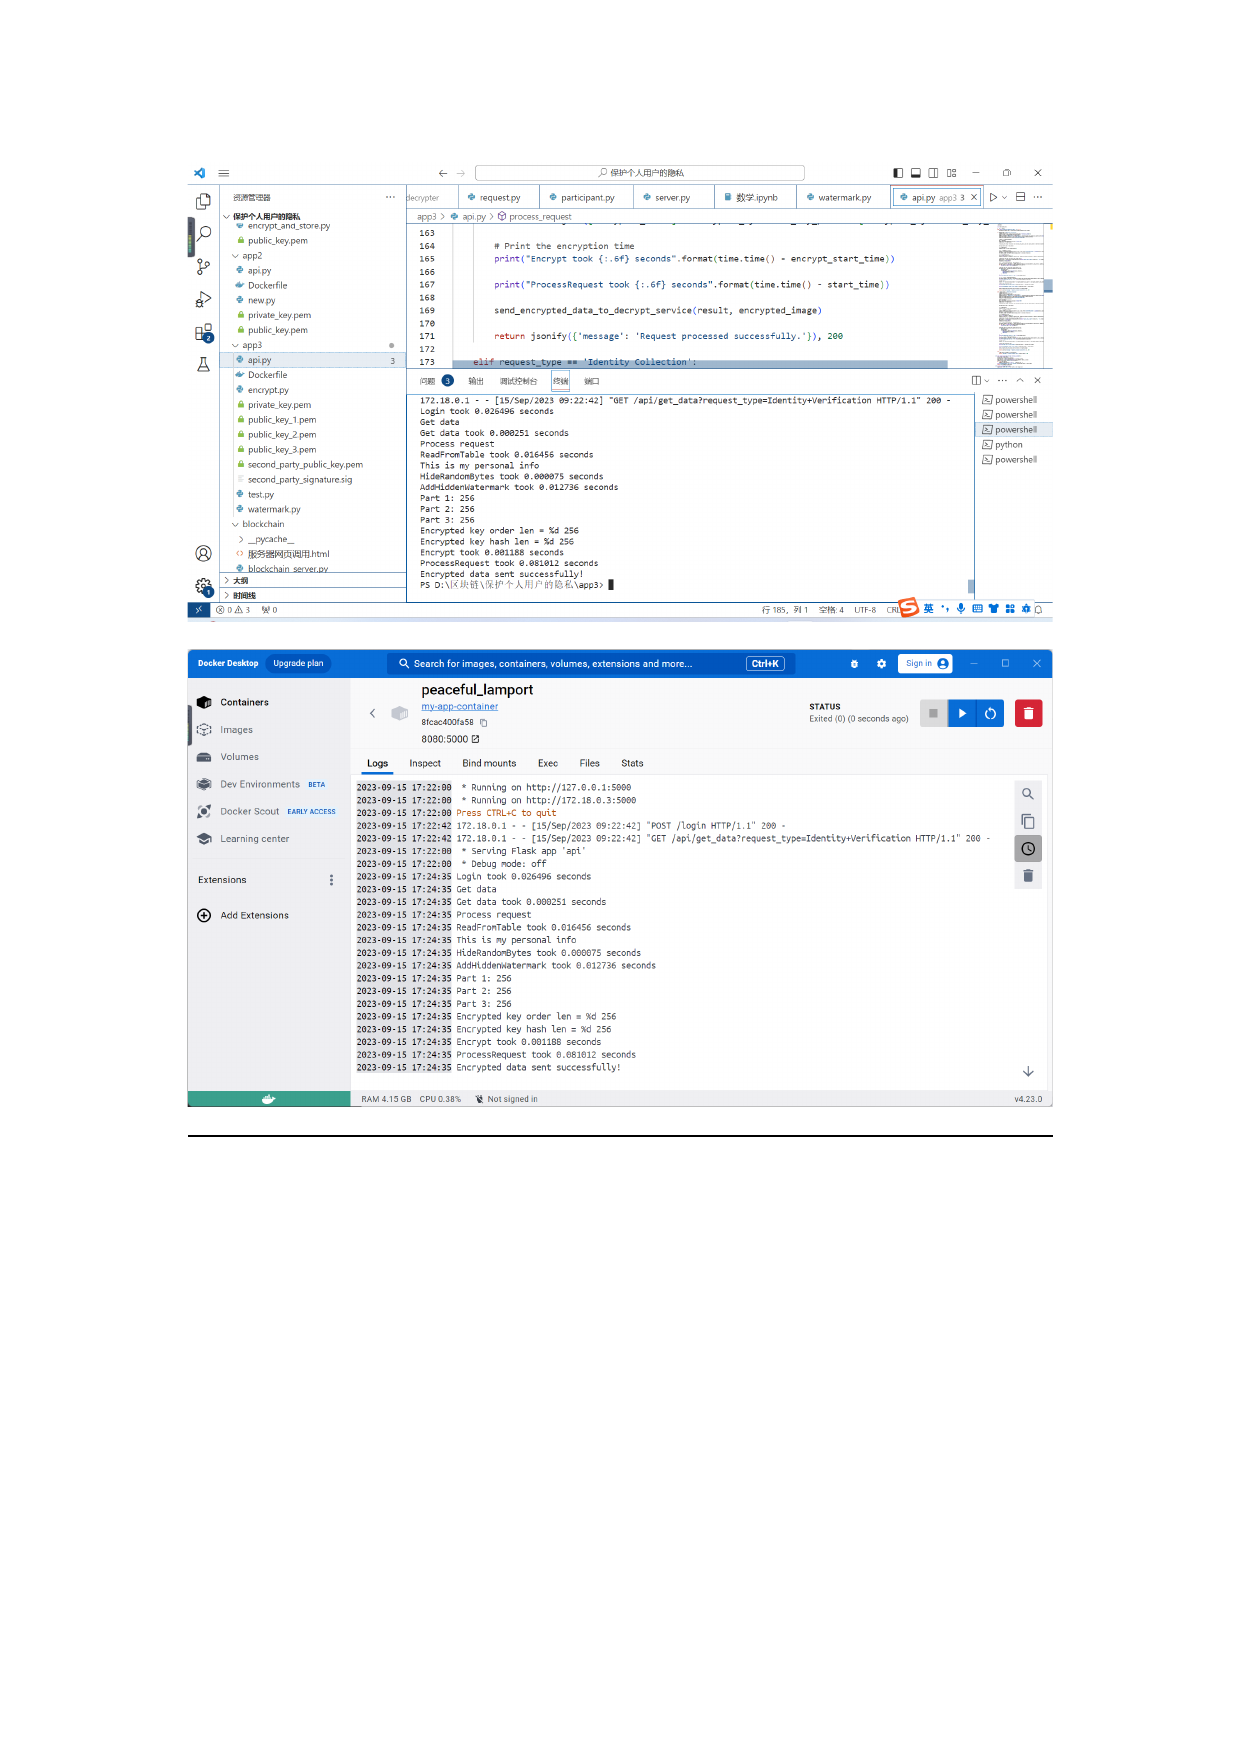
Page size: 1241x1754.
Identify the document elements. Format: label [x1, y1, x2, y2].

picture [187, 162, 1053, 622]
picture [187, 649, 1053, 1107]
